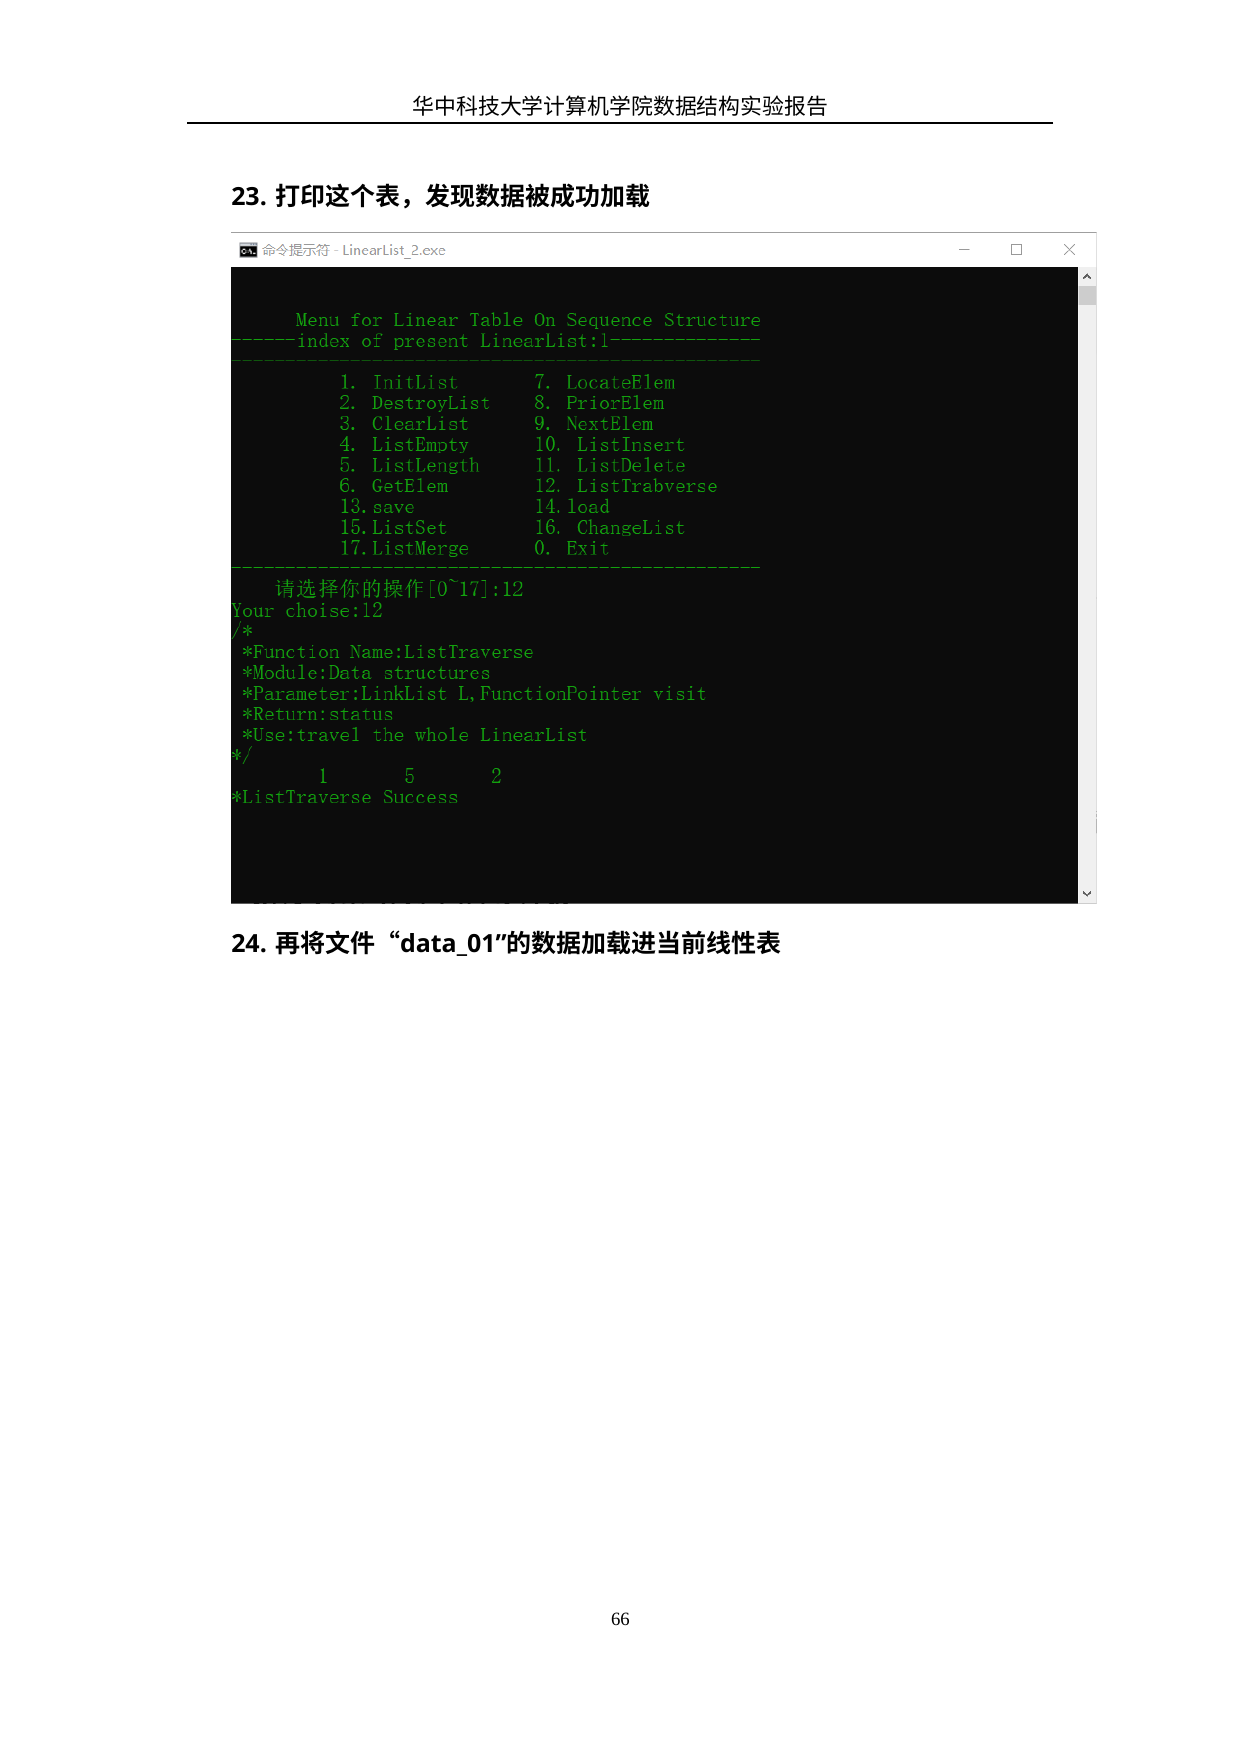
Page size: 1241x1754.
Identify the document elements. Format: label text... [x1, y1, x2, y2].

list 打印这个表，发现数据被成功加载 [187, 162, 1053, 227]
list 再将文件“data_01”的数据加载进当前线性表 [187, 909, 1053, 974]
picture [231, 232, 1097, 904]
